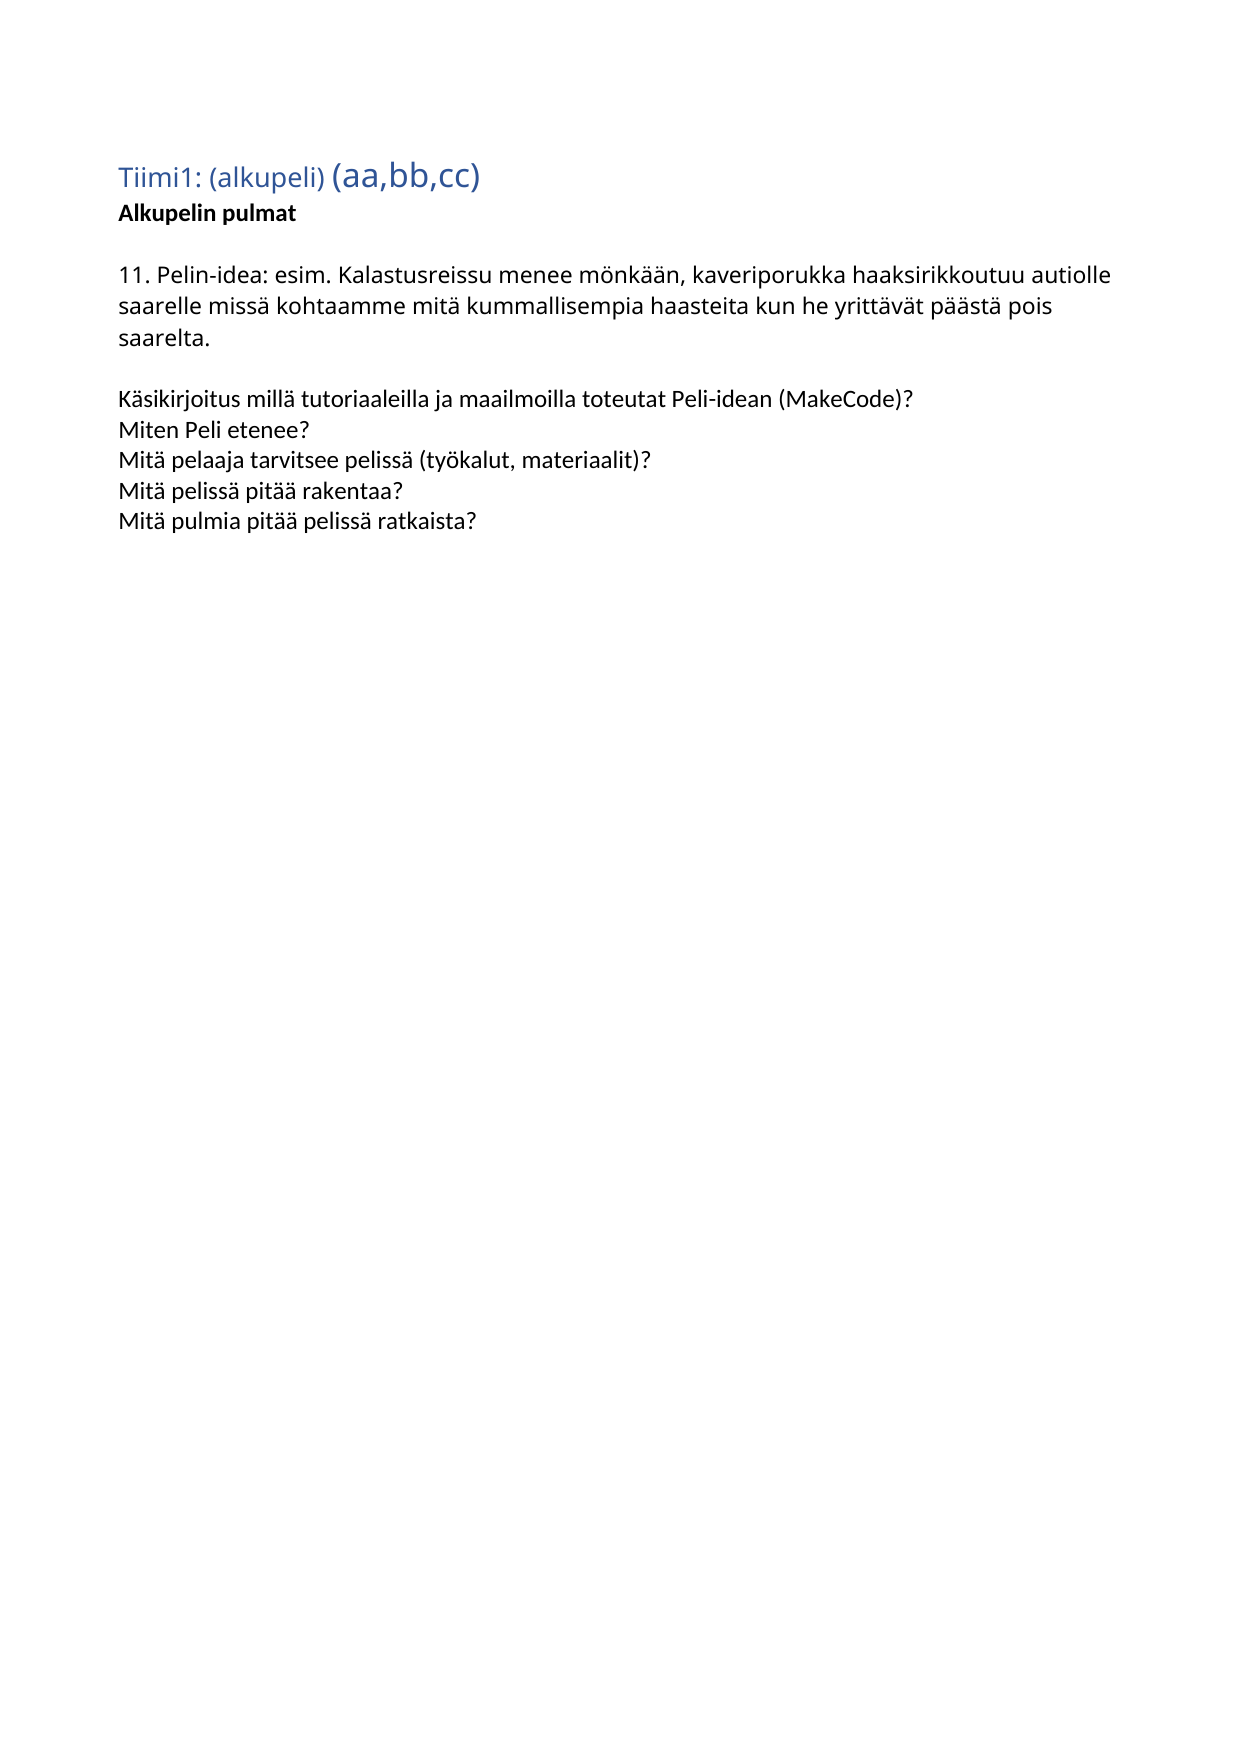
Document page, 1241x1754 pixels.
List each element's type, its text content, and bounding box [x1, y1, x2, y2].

text Miten Peli etenee? [118, 414, 1122, 444]
text 11. Pelin-idea: esim. Kalastusreissu menee mönkään, kaveriporukka haaksirikkoutuu autiolle saarelle missä kohtaamme mitä kummallisempia haasteita kun he yrittävät päästä pois saarelta. [118, 259, 1122, 353]
text Mitä pelaaja tarvitsee pelissä (työkalut, materiaalit)? [118, 444, 1122, 475]
text Mitä pelissä pitää rakentaa? [118, 475, 1122, 505]
subtitle Tiimi1: (alkupeli) (aa,bb,cc) [118, 152, 1122, 197]
text Alkupelin pulmat [118, 197, 1122, 228]
text Käsikirjoitus millä tutoriaaleilla ja maailmoilla toteutat Peli-idean (MakeCode)? [118, 383, 1122, 414]
text Mitä pulmia pitää pelissä ratkaista? [118, 505, 1122, 536]
